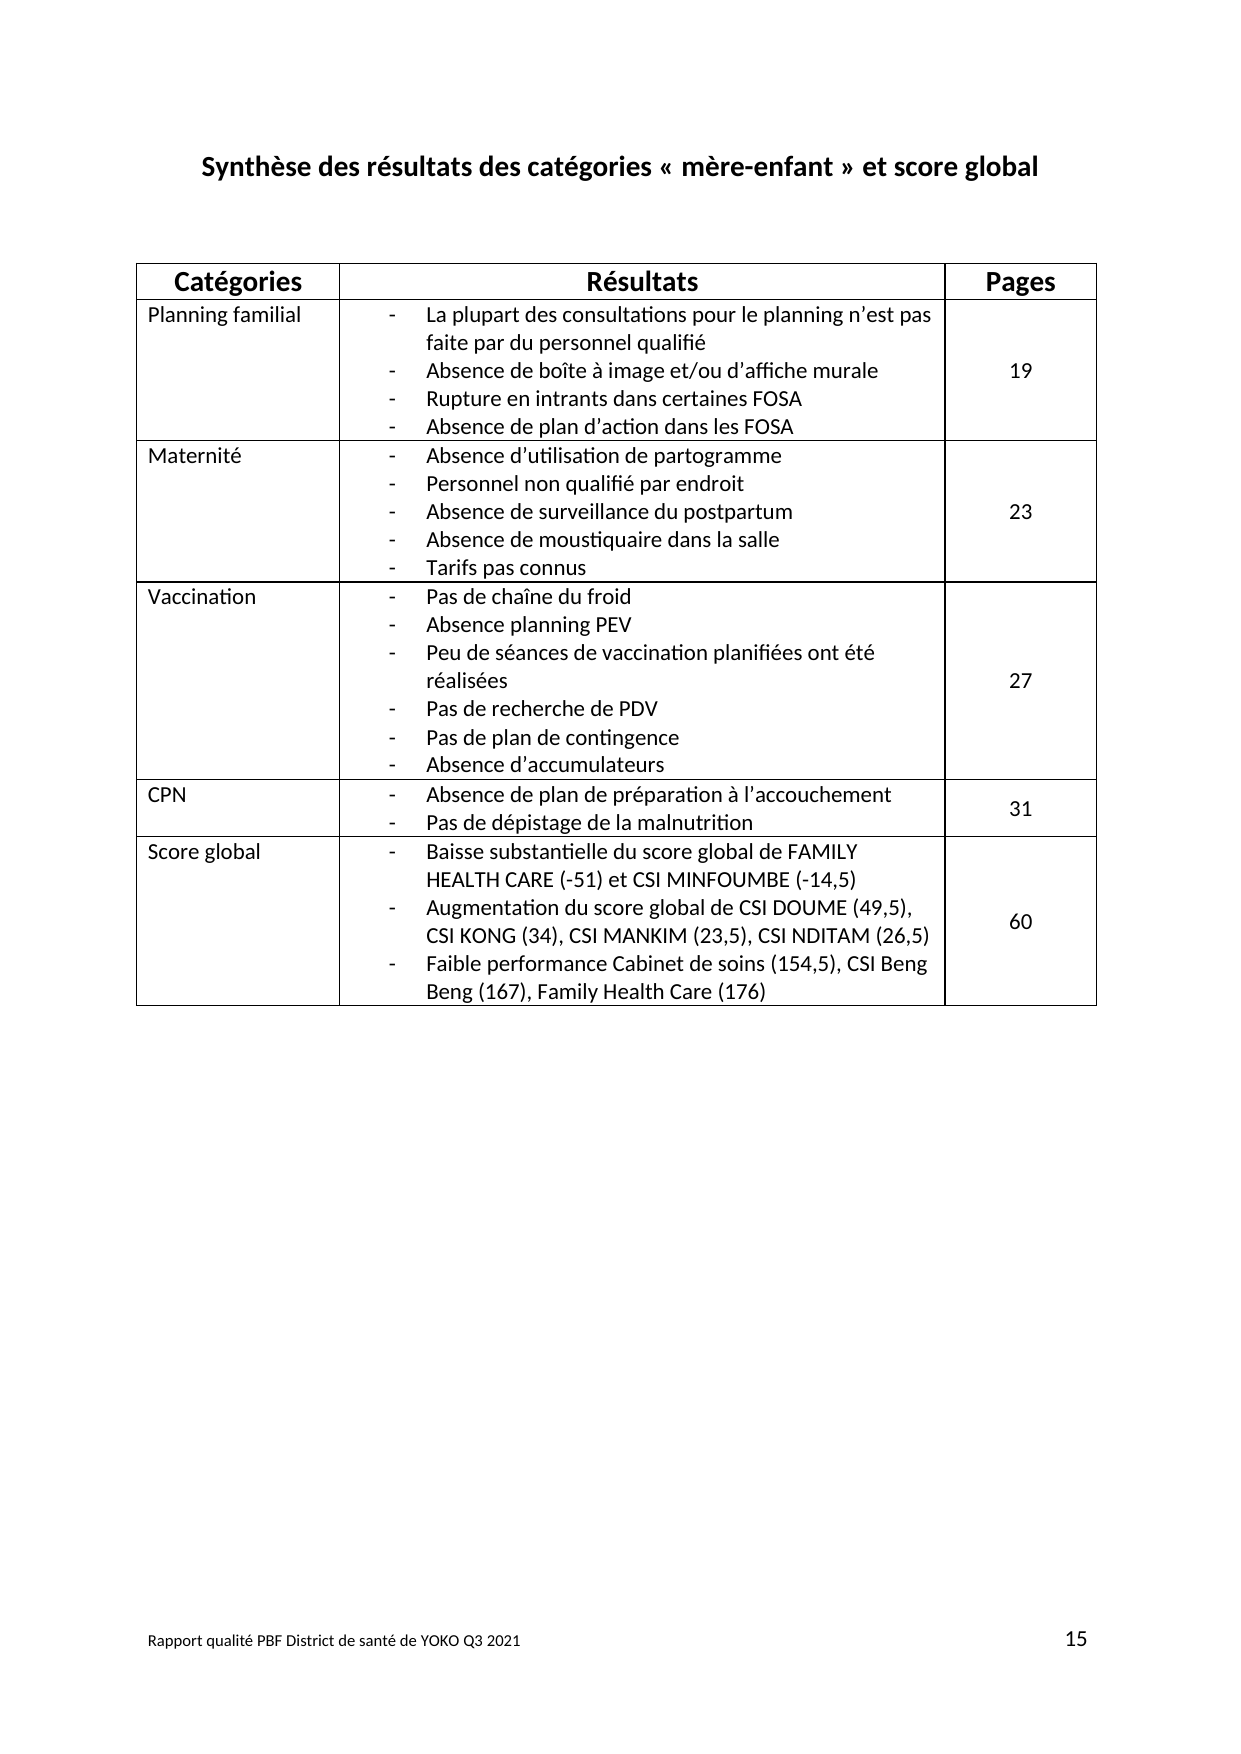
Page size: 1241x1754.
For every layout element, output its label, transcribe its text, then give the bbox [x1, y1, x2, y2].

table_cell Vaccination [137, 583, 339, 779]
table_cell Absence d’utilisation de partogramme Personnel non qualifié par endroit Absence de surveillance du postpartum Absence de moustiquaire dans la salle Tarifs pas connus [340, 441, 944, 581]
table_cell Maternité [137, 441, 339, 581]
table_cell Score global [137, 837, 339, 1005]
table_cell Baisse substantielle du score global de FAMILY HEALTH CARE (-51) et CSI MINFOUMBE (-14,5) Augmentation du score global de CSI DOUME (49,5), CSI KONG (34), CSI MANKIM (23,5), CSI NDITAM (26,5) Faible performance Cabinet de soins (154,5), CSI Beng Beng (167), Family Health Care (176) [340, 837, 944, 1005]
table_header Résultats [340, 264, 944, 299]
table_cell Pas de chaîne du froid Absence planning PEV Peu de séances de vaccination planifiées ont été réalisées Pas de recherche de PDV Pas de plan de contingence Absence d’accumulateurs [340, 583, 944, 779]
table_cell 60 [946, 837, 1096, 1005]
table_cell 31 [946, 780, 1096, 836]
table_cell 27 [946, 583, 1096, 779]
table_cell La plupart des consultations pour le planning n’est pas faite par du personnel qualifié Absence de boîte à image et/ou d’affiche murale Rupture en intrants dans certaines FOSA Absence de plan d’action dans les FOSA [340, 300, 944, 440]
table_cell 23 [946, 441, 1096, 581]
table_header Pages [946, 264, 1096, 299]
table_cell CPN [137, 780, 339, 836]
table_header Catégories [137, 264, 339, 299]
table_cell 19 [946, 300, 1096, 440]
text Synthèse des résultats des catégories « mère-enfant » et score global [148, 148, 1092, 183]
table_cell Planning familial [137, 300, 339, 440]
table_cell Absence de plan de préparation à l’accouchement Pas de dépistage de la malnutrition [340, 780, 944, 836]
